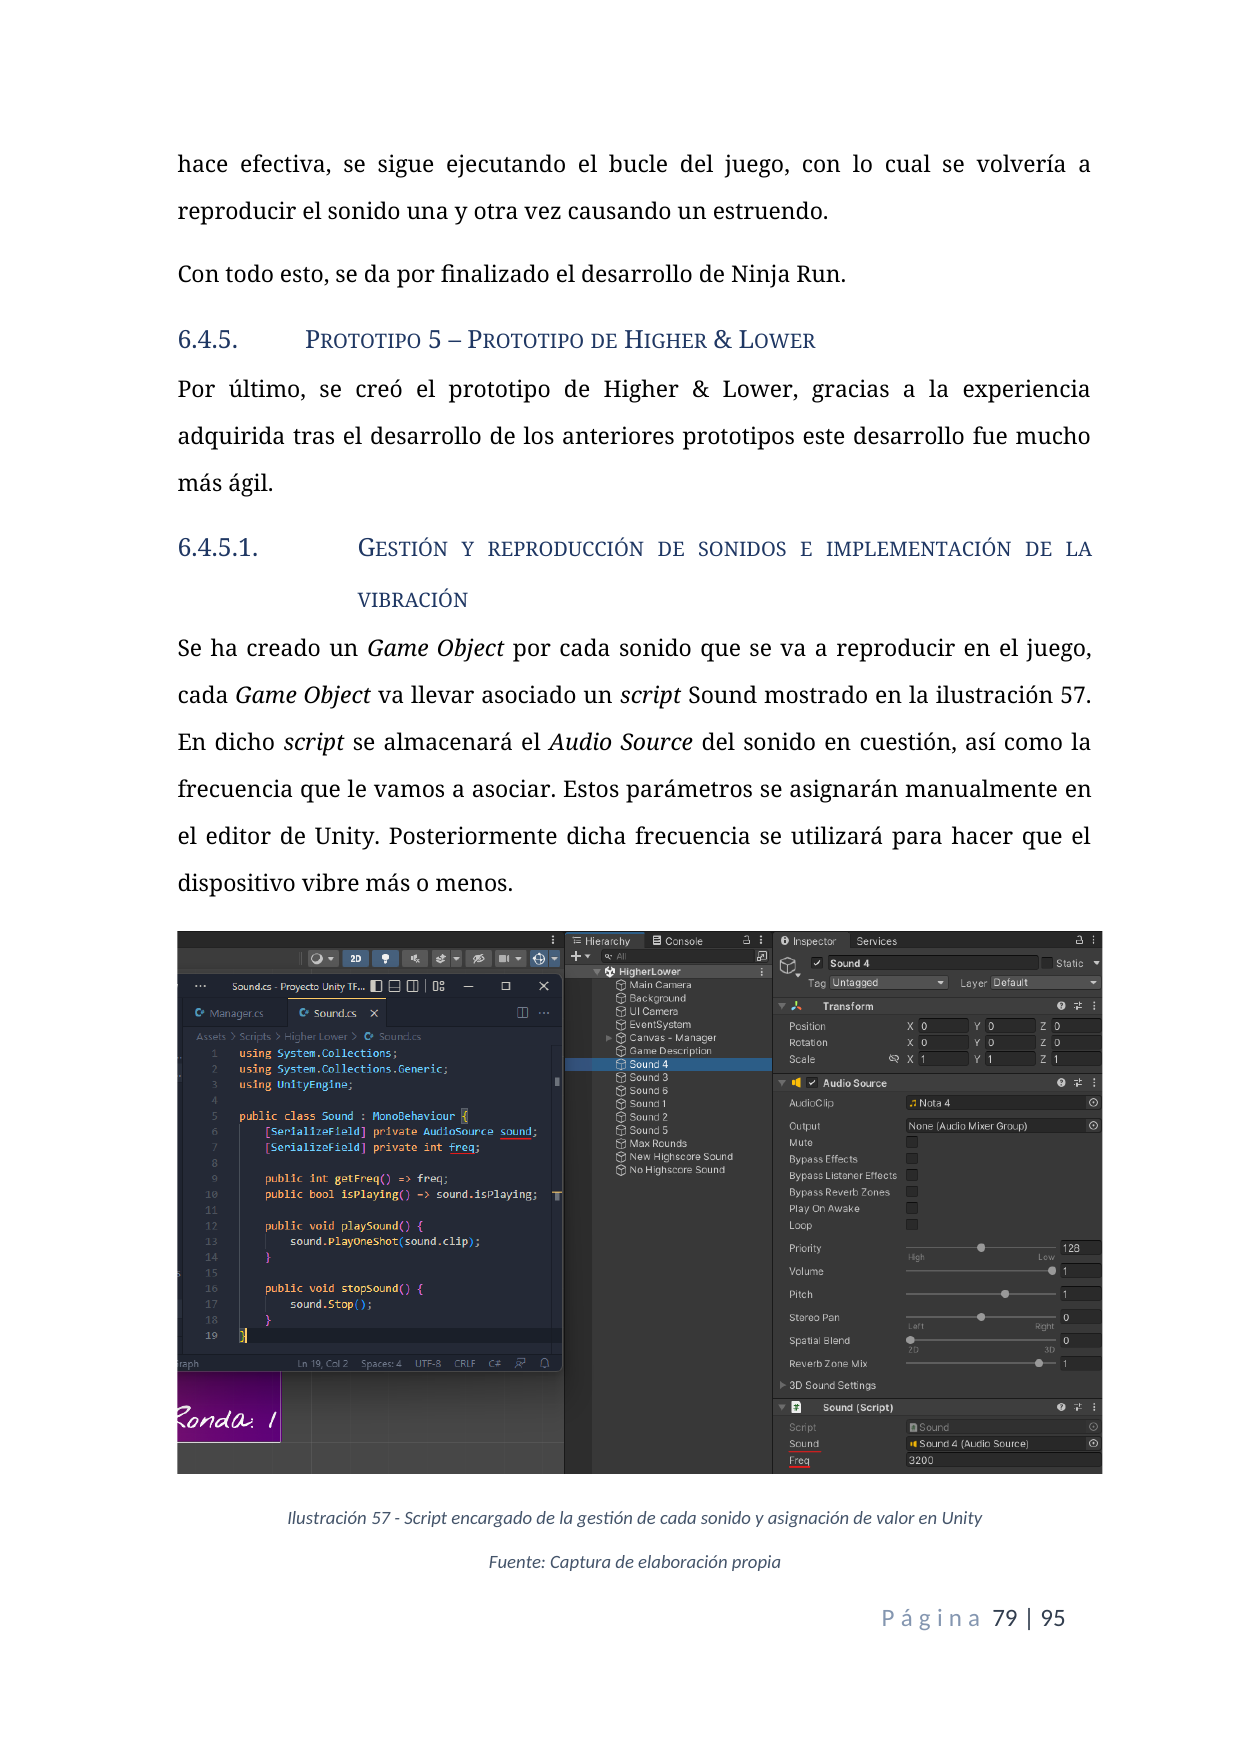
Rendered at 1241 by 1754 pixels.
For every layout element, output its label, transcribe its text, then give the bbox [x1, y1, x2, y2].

text Fuente: Captura de elaboración propia [177, 1550, 1092, 1573]
picture [177, 931, 1103, 1474]
list Gestión y reproducción de sonidos e implementación de la vibración [177, 530, 1092, 615]
text Por último, se creó el prototipo de Higher & Lower, gracias a la experiencia adquirida tras el desarrollo de los anteriores prototipos este desarrollo fue mucho más ágil. [177, 373, 1092, 498]
text Con todo esto, se da por finalizado el desarrollo de Ninja Run. [177, 258, 1092, 289]
text Se ha creado un Game Object por cada sonido que se va a reproducir en el juego, cada Game Object va llevar asociado un script Sound mostrado en la ilustración 57. En dicho script se almacenará el Audio Source del sonido en cuestión, así como la frecuencia que le vamos a asociar. Estos parámetros se asignarán manualmente en el editor de Unity. Posteriormente dicha frecuencia se utilizará para hacer que el dispositivo vibre más o menos. [177, 632, 1092, 898]
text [177, 148, 1092, 226]
list Prototipo 5 – Prototipo de Higher & Lower [177, 322, 1092, 356]
